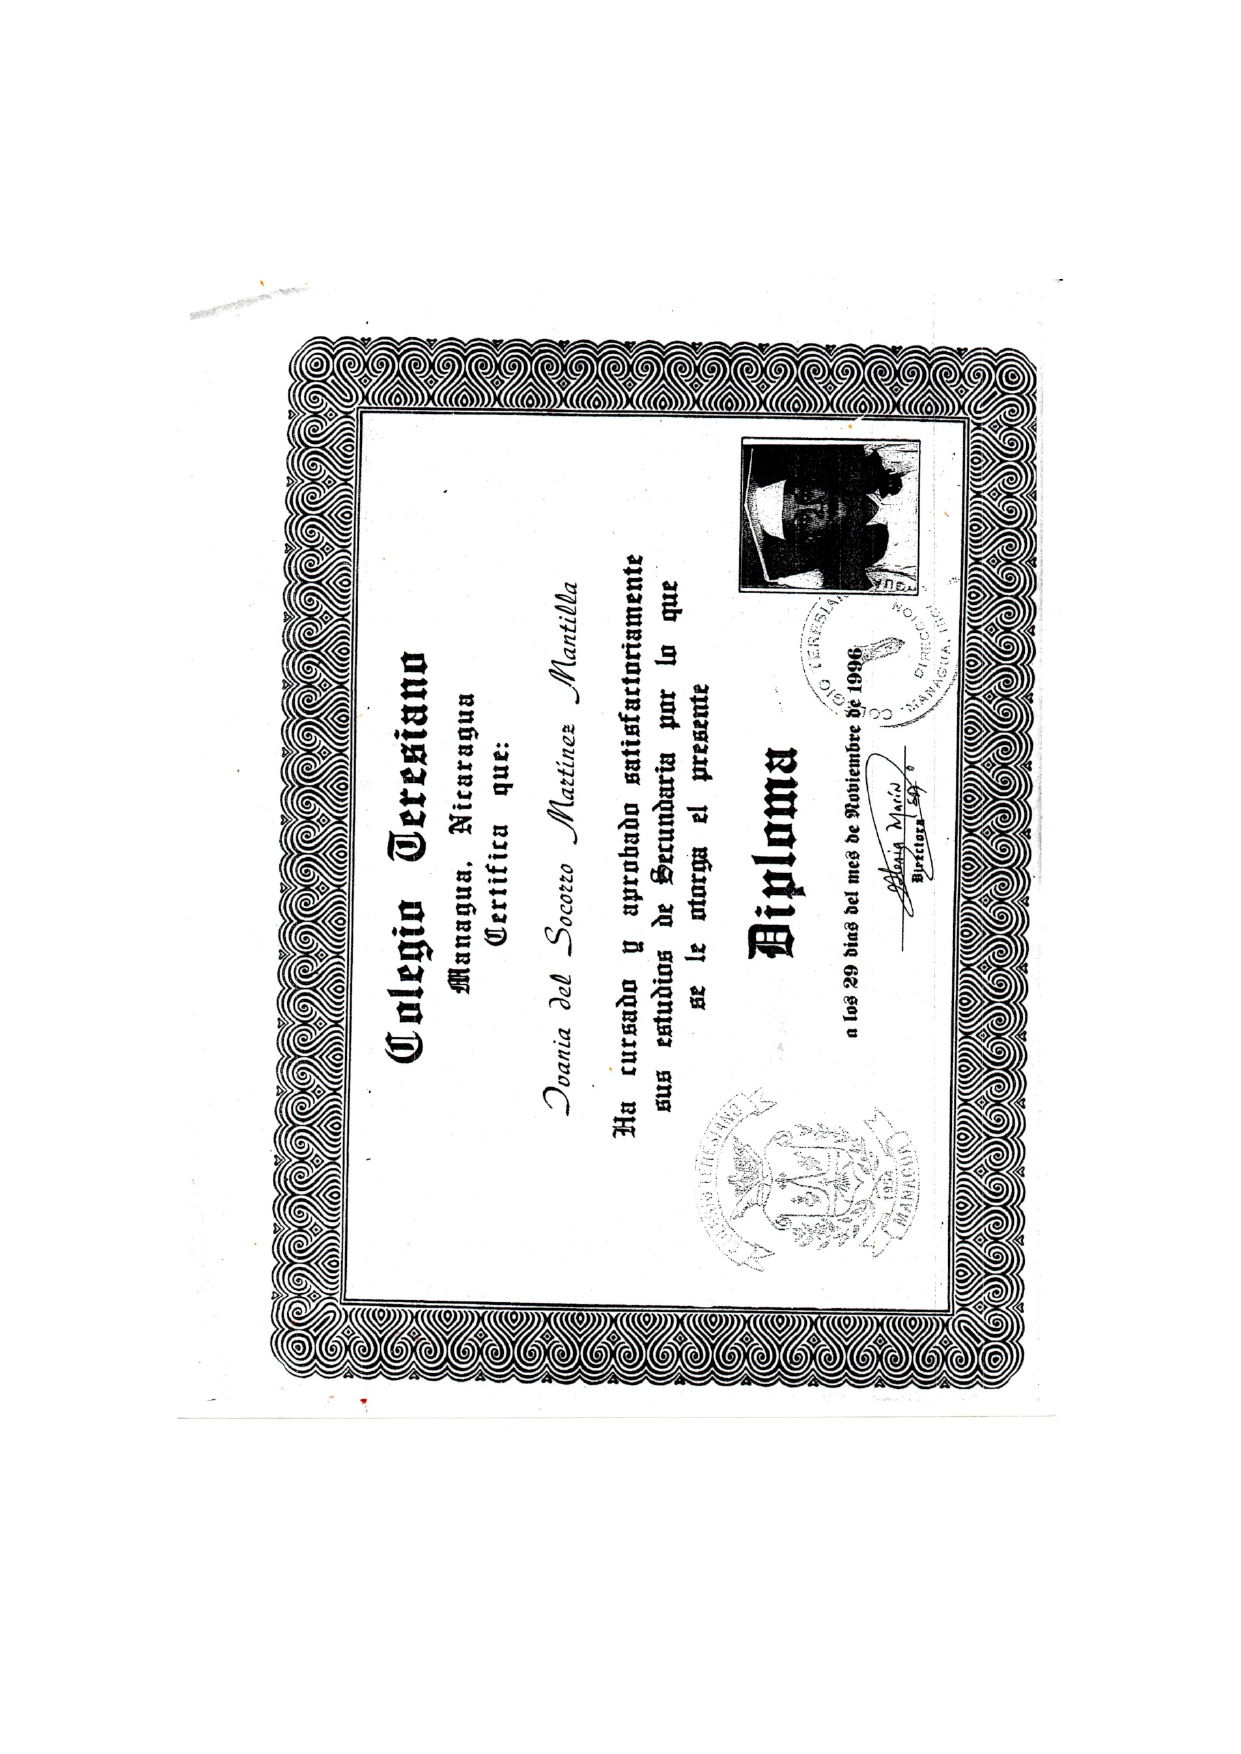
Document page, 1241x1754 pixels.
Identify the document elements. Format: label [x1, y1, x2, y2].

picture [177, 279, 1063, 1426]
